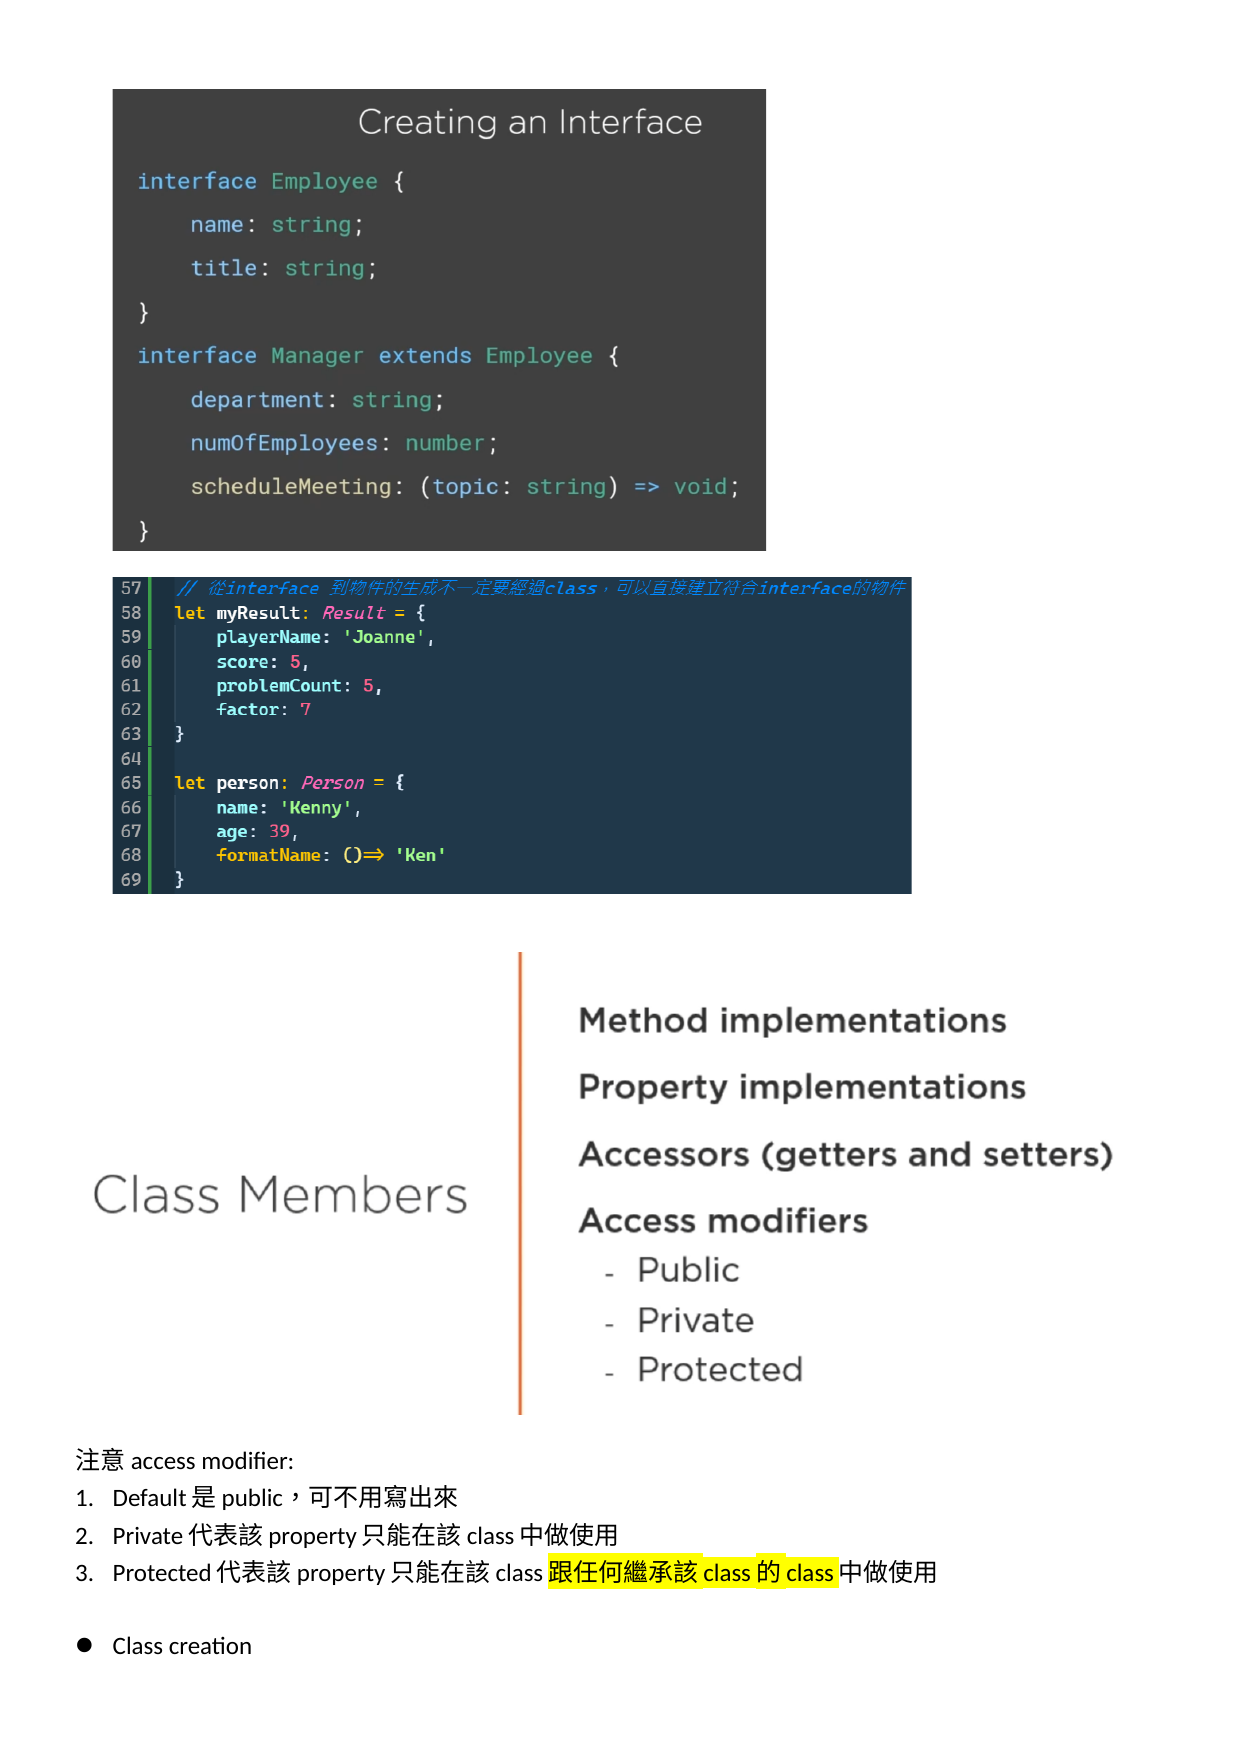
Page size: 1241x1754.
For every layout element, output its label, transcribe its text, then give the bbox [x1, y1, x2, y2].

list Class creation [75, 1627, 1165, 1664]
text 注意 access modifier: [75, 1439, 1165, 1477]
picture [112, 89, 767, 551]
list Default是public，可不用寫出來 [75, 1477, 1165, 1514]
list Protected代表該property只能在該class跟任何繼承該class的class中做使用 [75, 1552, 1165, 1589]
picture [112, 577, 912, 894]
list Private代表該property只能在該class中做使用 [75, 1514, 1165, 1552]
picture [75, 952, 1137, 1415]
